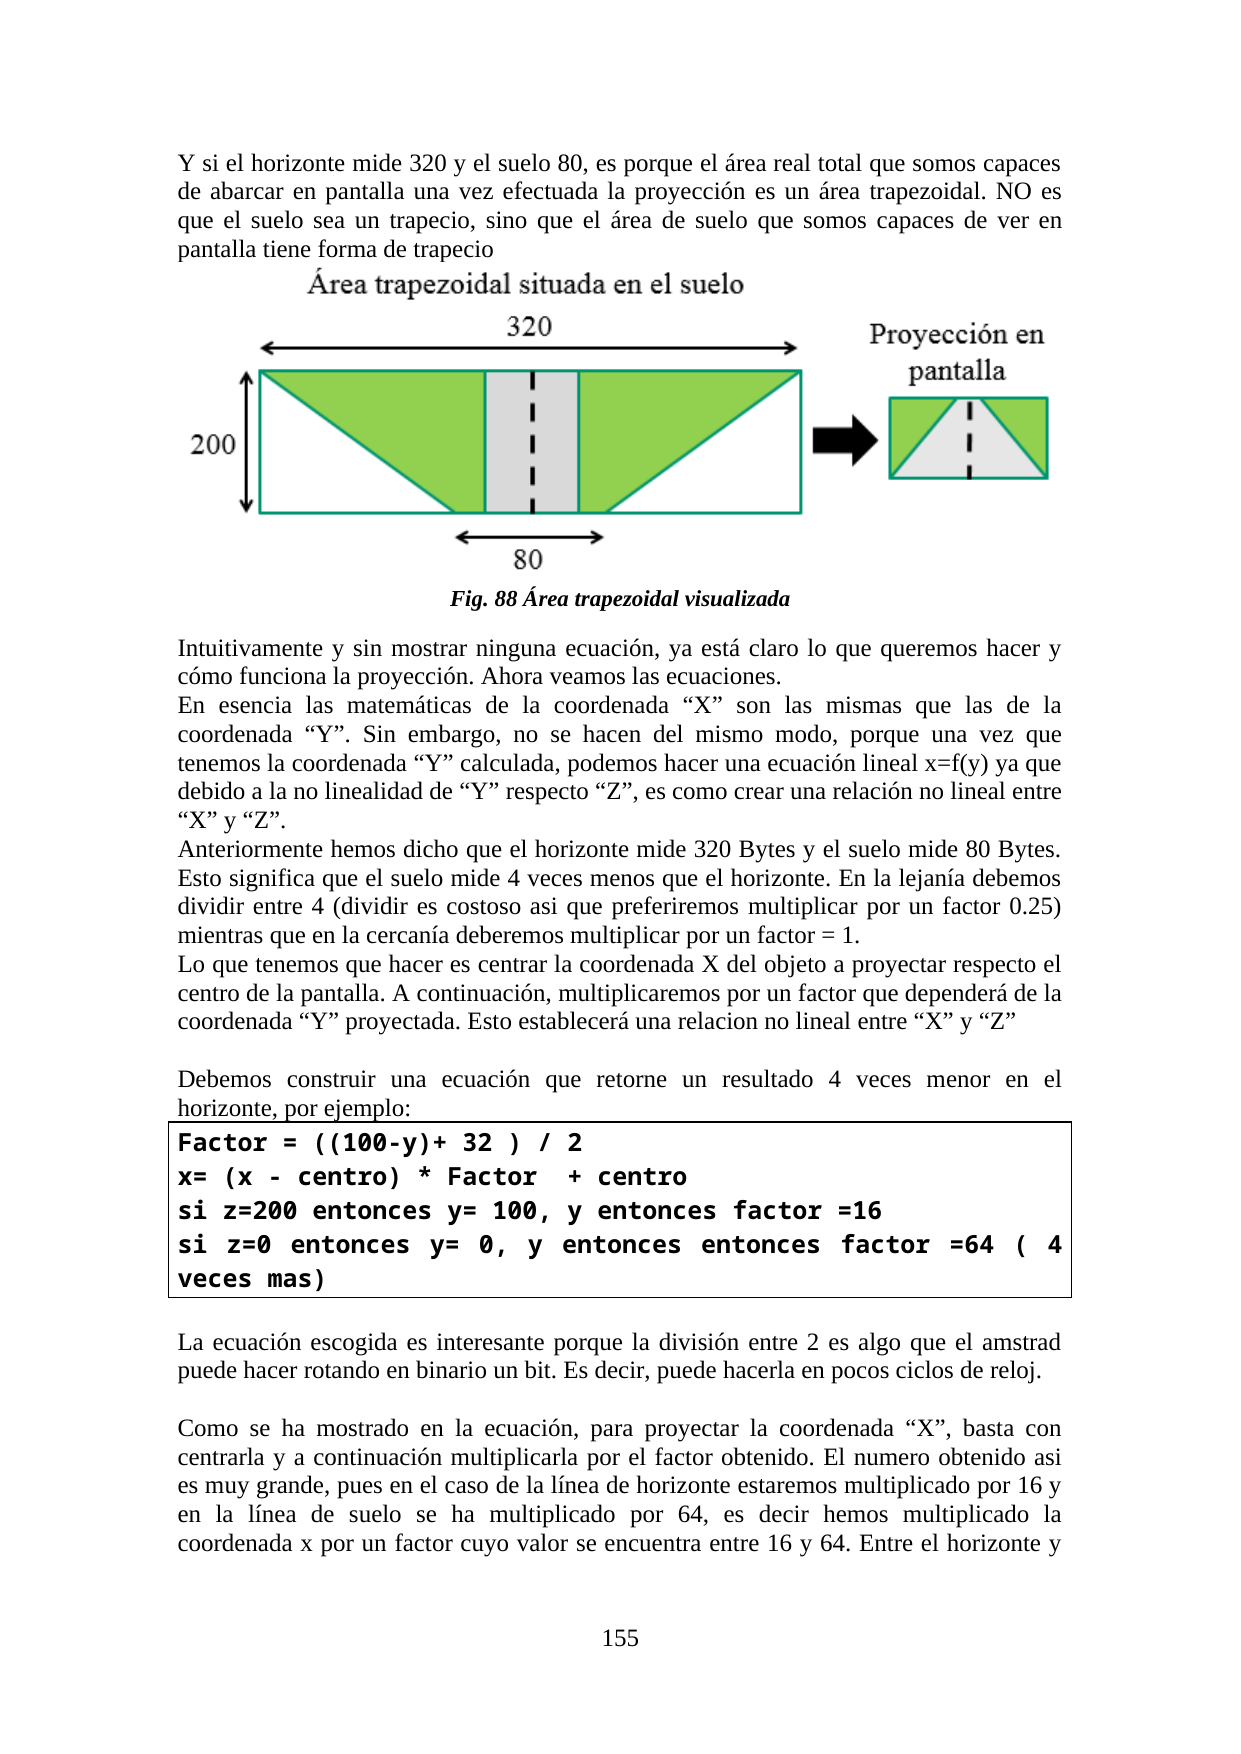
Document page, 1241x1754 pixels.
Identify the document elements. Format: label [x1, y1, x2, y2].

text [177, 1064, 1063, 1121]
picture [177, 262, 1063, 586]
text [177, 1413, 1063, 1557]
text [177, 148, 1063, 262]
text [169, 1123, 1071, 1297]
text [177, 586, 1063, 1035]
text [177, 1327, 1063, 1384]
